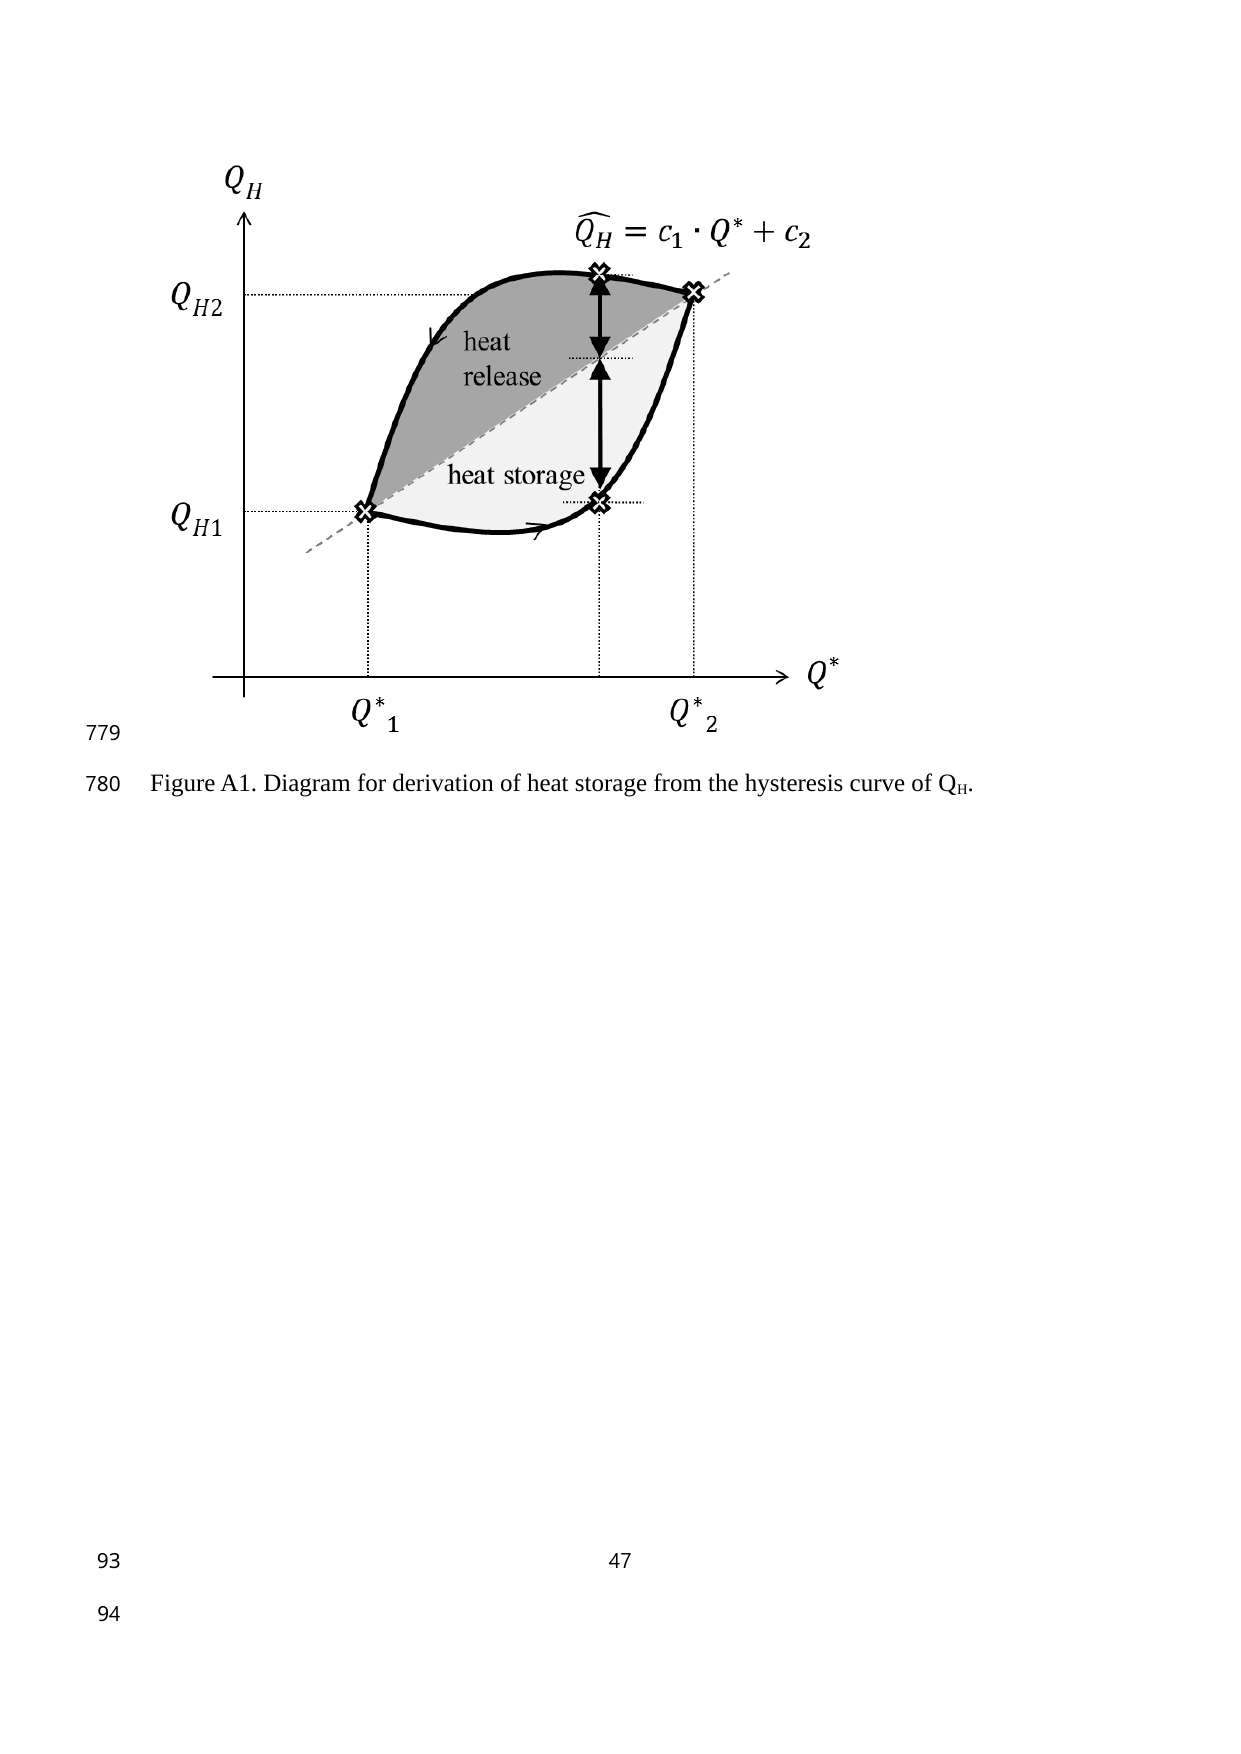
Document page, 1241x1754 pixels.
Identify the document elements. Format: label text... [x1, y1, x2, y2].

picture [150, 150, 860, 741]
text Figure A1. Diagram for derivation of heat storage from the hysteresis curve of QH. [150, 768, 1090, 797]
